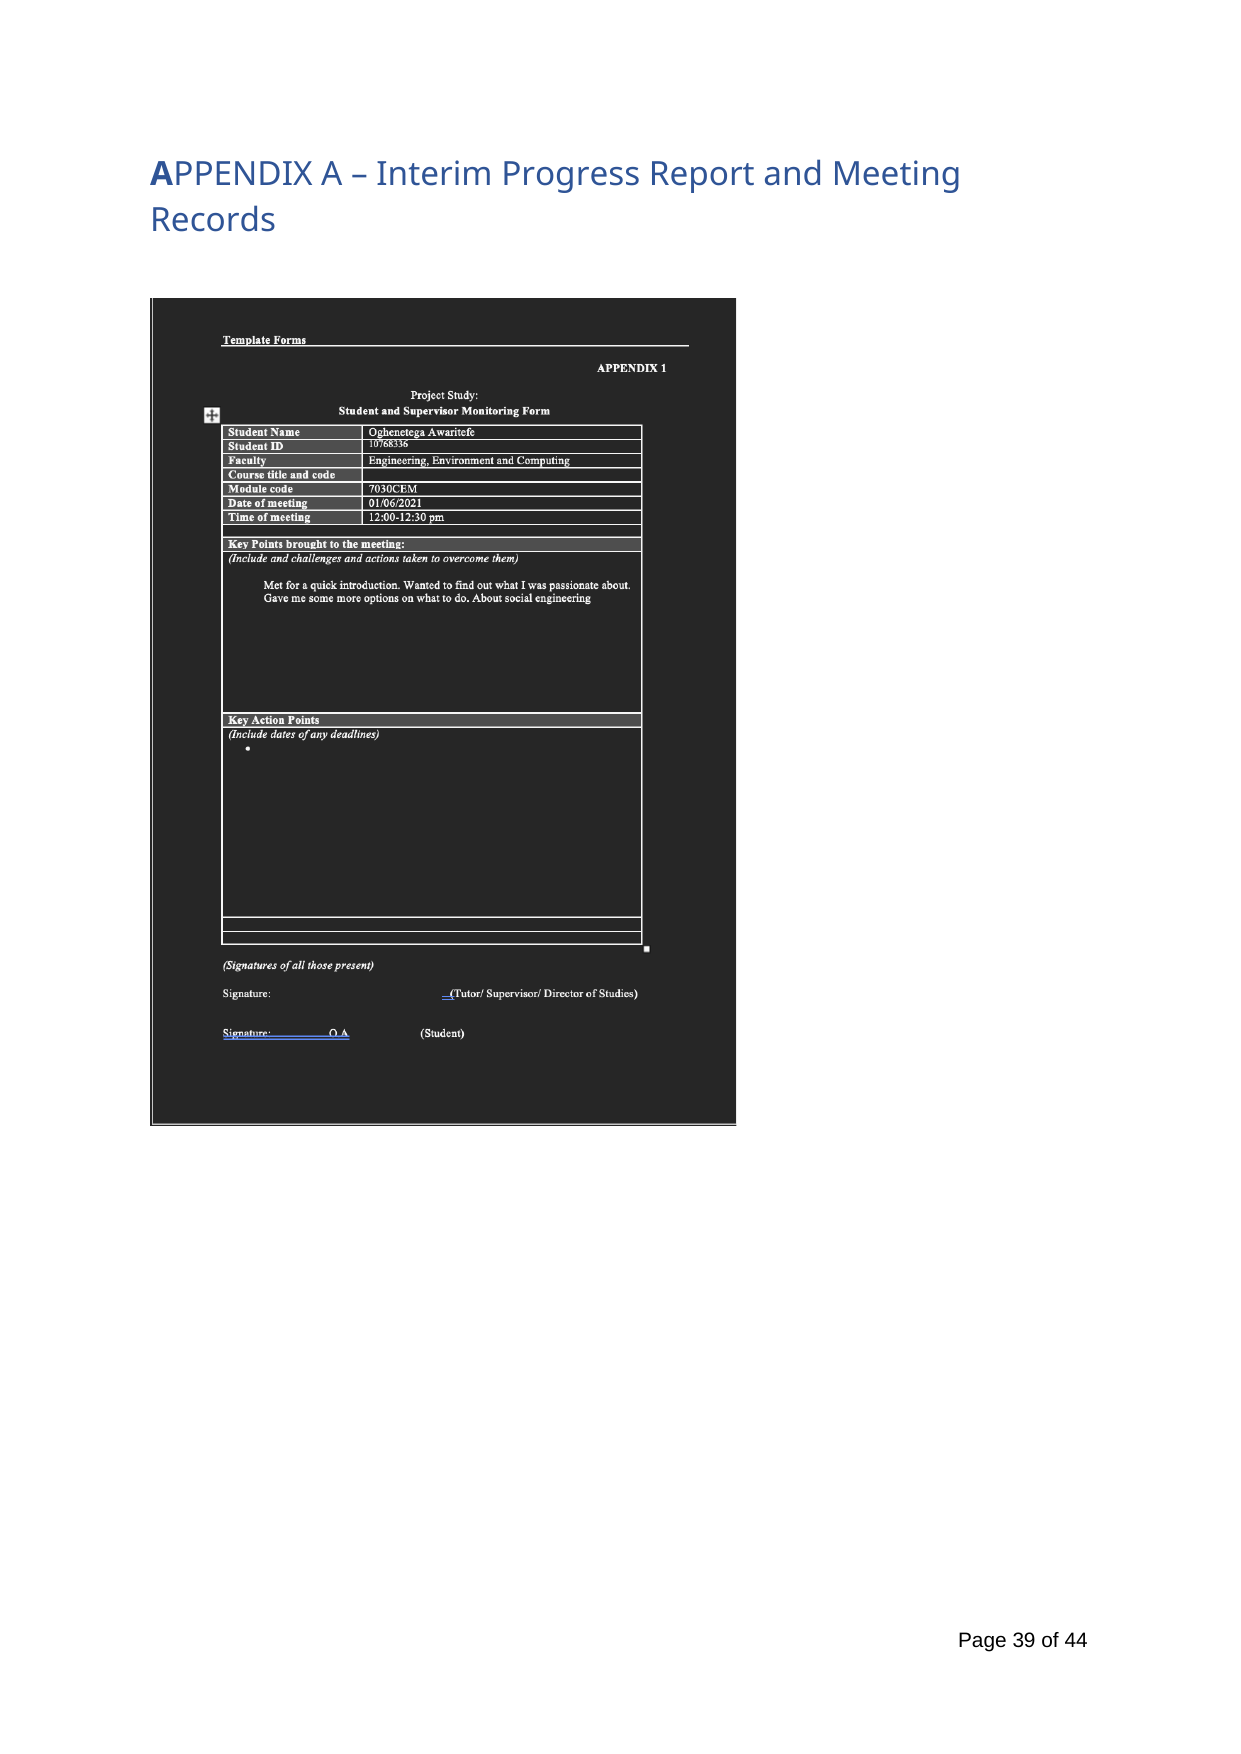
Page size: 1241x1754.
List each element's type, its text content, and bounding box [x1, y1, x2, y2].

subtitle APPENDIX A – Interim Progress Report and Meeting Records [150, 150, 1090, 241]
picture [150, 298, 737, 1126]
